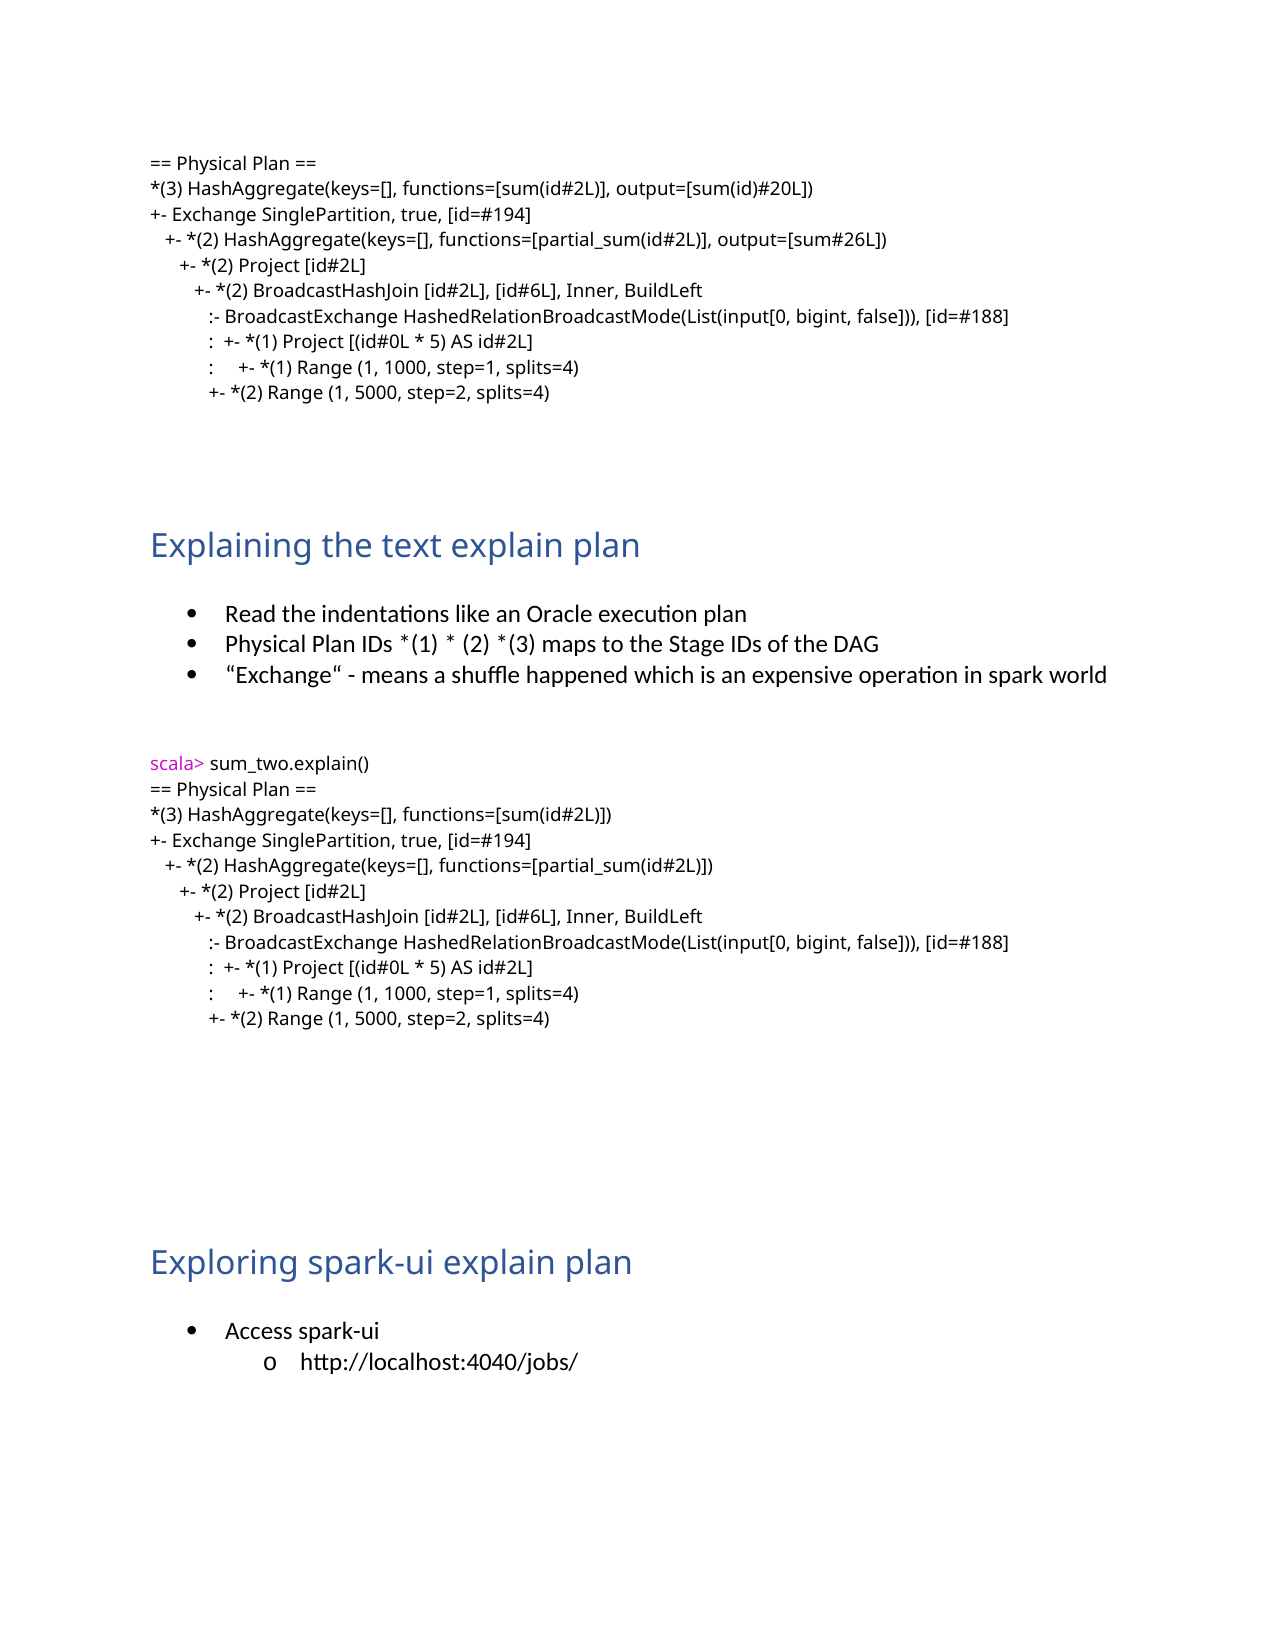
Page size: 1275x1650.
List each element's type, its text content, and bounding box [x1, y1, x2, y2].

text : +- *(1) Range (1, 1000, step=1, splits=4) [150, 980, 1125, 1006]
text +- *(2) Project [id#2L] [150, 878, 1125, 903]
subtitle Exploring spark-ui explain plan [150, 1239, 1125, 1284]
subtitle Explaining the text explain plan [150, 522, 1125, 567]
text : +- *(1) Project [(id#0L * 5) AS id#2L] [150, 329, 1125, 354]
text : +- *(1) Range (1, 1000, step=1, splits=4) [150, 354, 1125, 380]
text +- *(2) BroadcastHashJoin [id#2L], [id#6L], Inner, BuildLeft [150, 278, 1125, 303]
text +- Exchange SinglePartition, true, [id=#194] [150, 201, 1125, 227]
text :- BroadcastExchange HashedRelationBroadcastMode(List(input[0, bigint, false])), [id=#188] [150, 929, 1125, 954]
list Physical Plan IDs *(1) * (2) *(3) maps to the Stage IDs of the DAG [187, 628, 1125, 659]
text :- BroadcastExchange HashedRelationBroadcastMode(List(input[0, bigint, false])), [id=#188] [150, 303, 1125, 329]
list Read the indentations like an Oracle execution plan [187, 598, 1125, 628]
text == Physical Plan == [150, 776, 1125, 801]
text *(3) HashAggregate(keys=[], functions=[sum(id#2L)]) [150, 801, 1125, 827]
list http://localhost:4040/jobs/ [262, 1346, 1125, 1377]
text +- *(2) Range (1, 5000, step=2, splits=4) [150, 380, 1125, 405]
text +- *(2) HashAggregate(keys=[], functions=[partial_sum(id#2L)]) [150, 852, 1125, 878]
text +- *(2) BroadcastHashJoin [id#2L], [id#6L], Inner, BuildLeft [150, 903, 1125, 929]
text : +- *(1) Project [(id#0L * 5) AS id#2L] [150, 954, 1125, 980]
text +- *(2) HashAggregate(keys=[], functions=[partial_sum(id#2L)], output=[sum#26L]) [150, 227, 1125, 252]
list “Exchange“ - means a shuffle happened which is an expensive operation in spark world [187, 659, 1125, 689]
text +- Exchange SinglePartition, true, [id=#194] [150, 827, 1125, 852]
text == Physical Plan == [150, 150, 1125, 176]
text scala> sum_two.explain() [150, 750, 1125, 776]
text +- *(2) Range (1, 5000, step=2, splits=4) [150, 1006, 1125, 1031]
list Access spark-ui [187, 1315, 1125, 1346]
text *(3) HashAggregate(keys=[], functions=[sum(id#2L)], output=[sum(id)#20L]) [150, 176, 1125, 201]
text +- *(2) Project [id#2L] [150, 252, 1125, 278]
